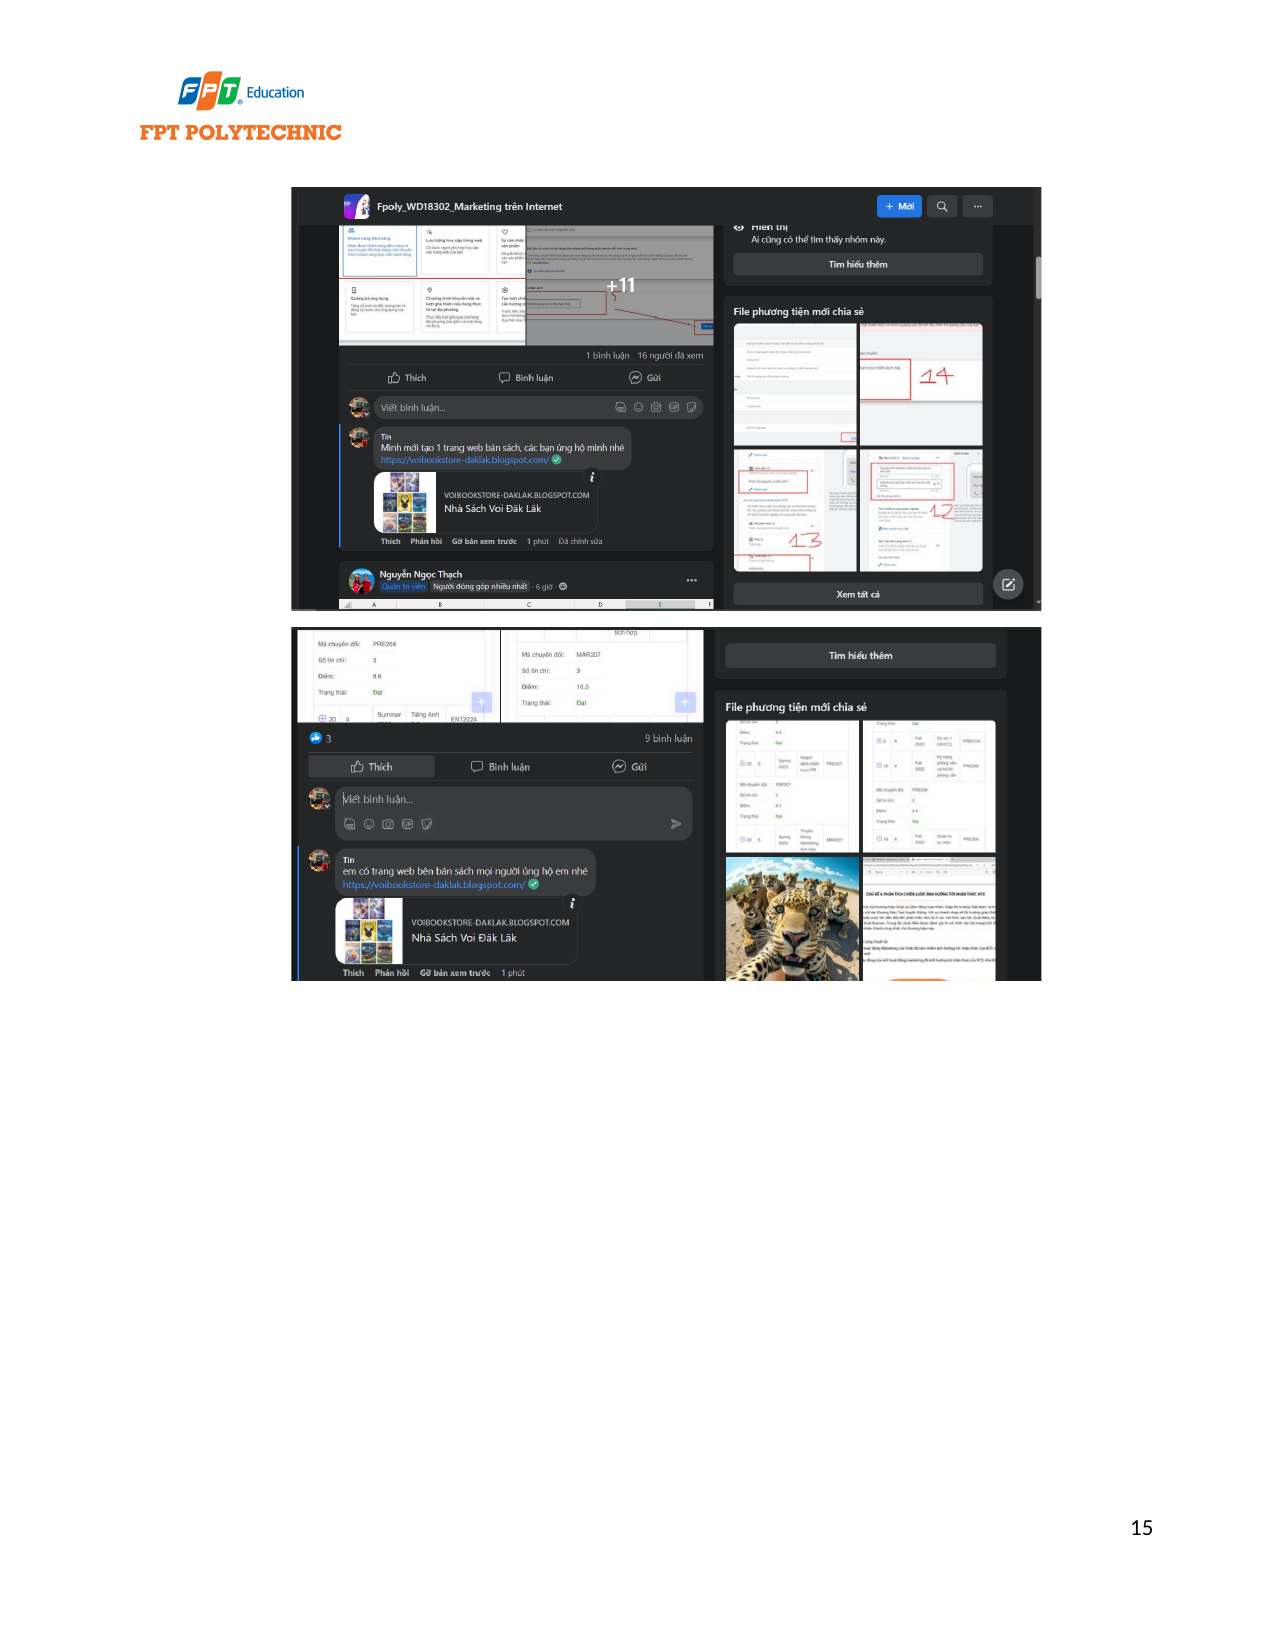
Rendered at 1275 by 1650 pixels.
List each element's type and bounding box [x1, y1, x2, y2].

picture [107, 57, 369, 158]
